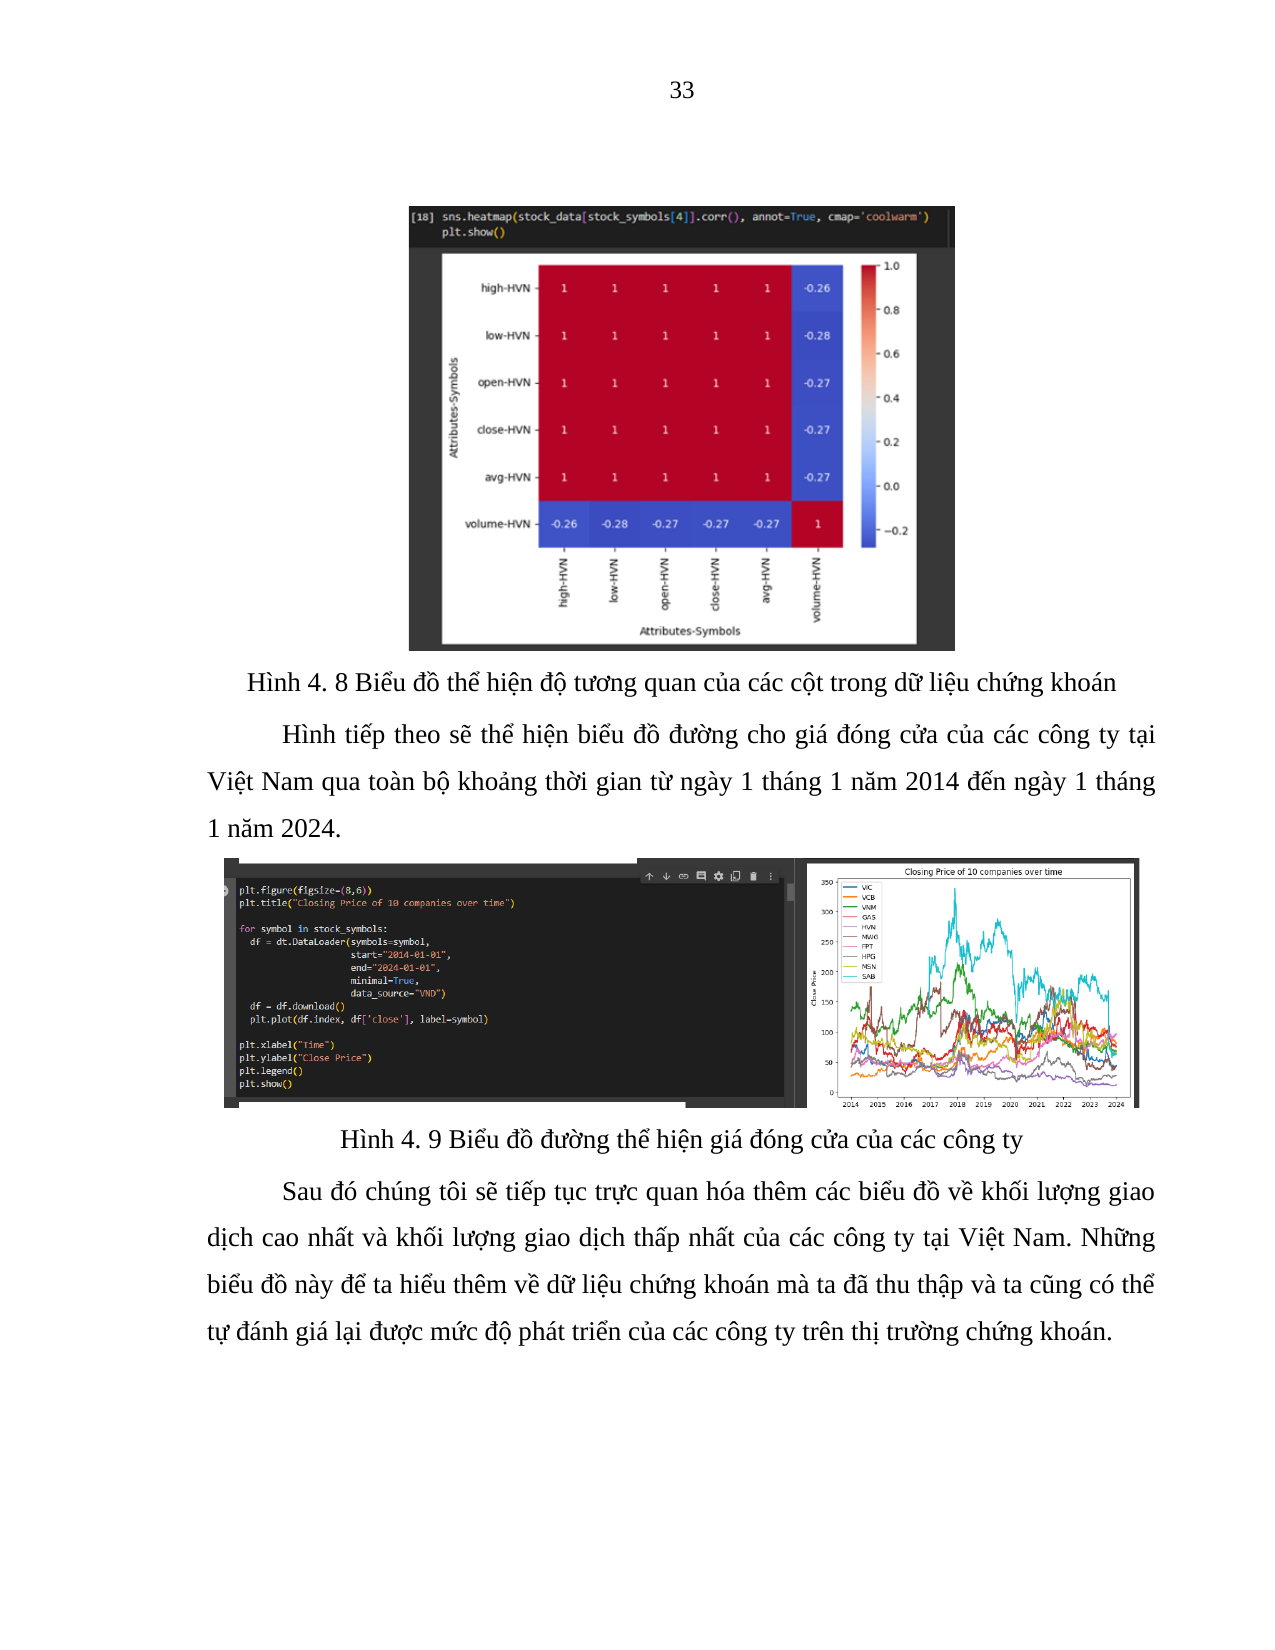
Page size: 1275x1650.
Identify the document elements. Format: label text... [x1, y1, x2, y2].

text Sau đó chúng tôi sẽ tiếp tục trực quan hóa thêm các biểu đồ về khối lượng giao dịch cao nhất và khối lượng giao dịch thấp nhất của các công ty tại Việt Nam. Những biểu đồ này để ta hiểu thêm về dữ liệu chứng khoán mà ta đã thu thập và ta cũng có thể tự đánh giá lại được mức độ phát triển của các công ty trên thị trường chứng khoán. [207, 1175, 1157, 1346]
text Hình 4. 9 Biểu đồ đường thể hiện giá đóng cửa của các công ty [207, 1123, 1157, 1154]
text Hình 4. 8 Biểu đồ thể hiện độ tương quan của các cột trong dữ liệu chứng khoán [207, 666, 1157, 697]
picture [224, 858, 1140, 1108]
text Hình tiếp theo sẽ thể hiện biểu đồ đường cho giá đóng cửa của các công ty tại Việt Nam qua toàn bộ khoảng thời gian từ ngày 1 tháng 1 năm 2014 đến ngày 1 tháng 1 năm 2024. [207, 718, 1157, 843]
picture [408, 206, 955, 651]
